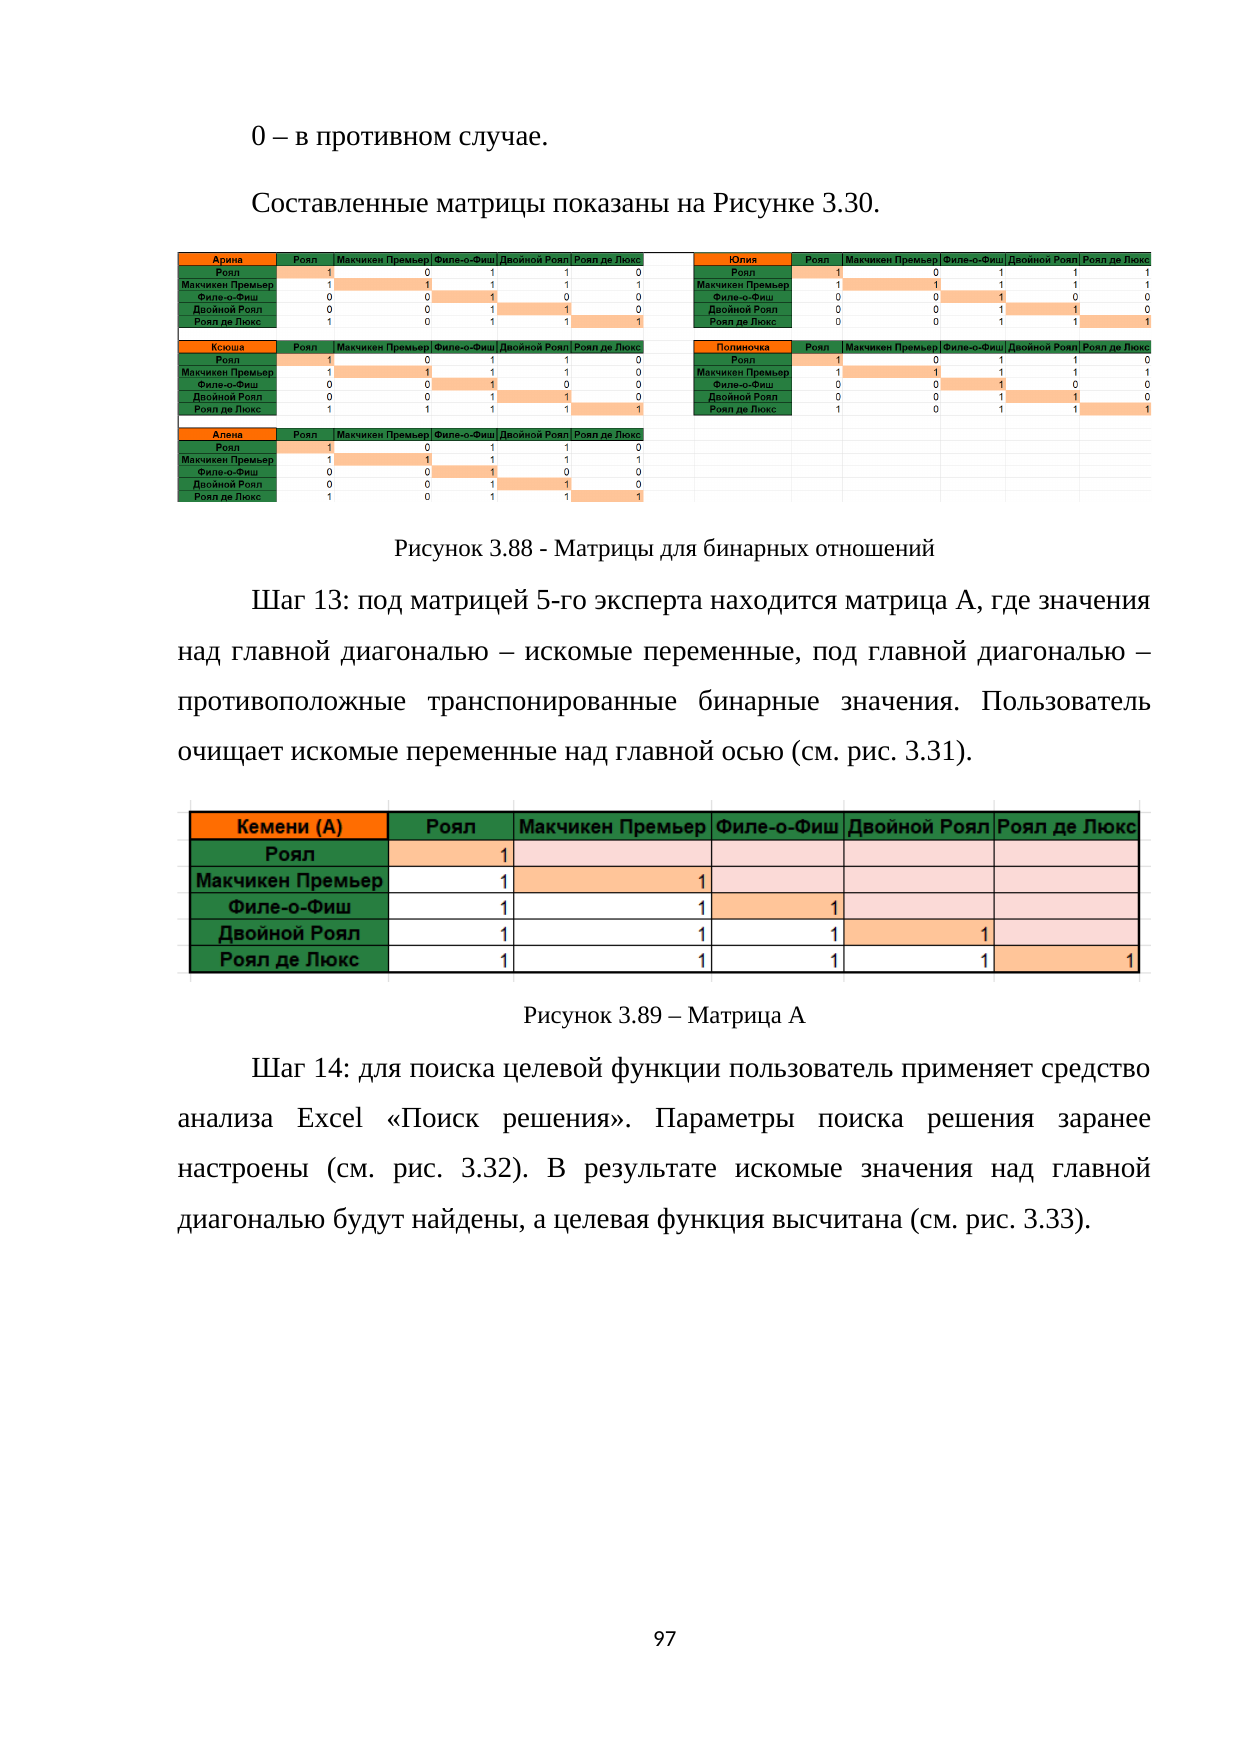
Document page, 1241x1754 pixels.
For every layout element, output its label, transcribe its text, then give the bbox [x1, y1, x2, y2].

text 0 – в противном случае. [177, 118, 1152, 152]
picture [177, 252, 1152, 502]
text Шаг 14: для поиска целевой функции пользователь применяет средство анализа Excel «Поиск решения». Параметры поиска решения заранее настроены (см. рис. 3.32). В результате искомые значения над главной диагональю будут найдены, а целевая функция высчитана (см. рис. 3.33). [177, 1050, 1152, 1234]
text Составленные матрицы показаны на Рисунке 3.30. [177, 185, 1152, 219]
picture [177, 800, 1151, 982]
text Шаг 13: под матрицей 5-го эксперта находится матрица А, где значения над главной диагональю – искомые переменные, под главной диагональю – противоположные транспонированные бинарные значения. Пользователь очищает искомые переменные над главной осью (см. рис. 3.31). [177, 582, 1152, 767]
